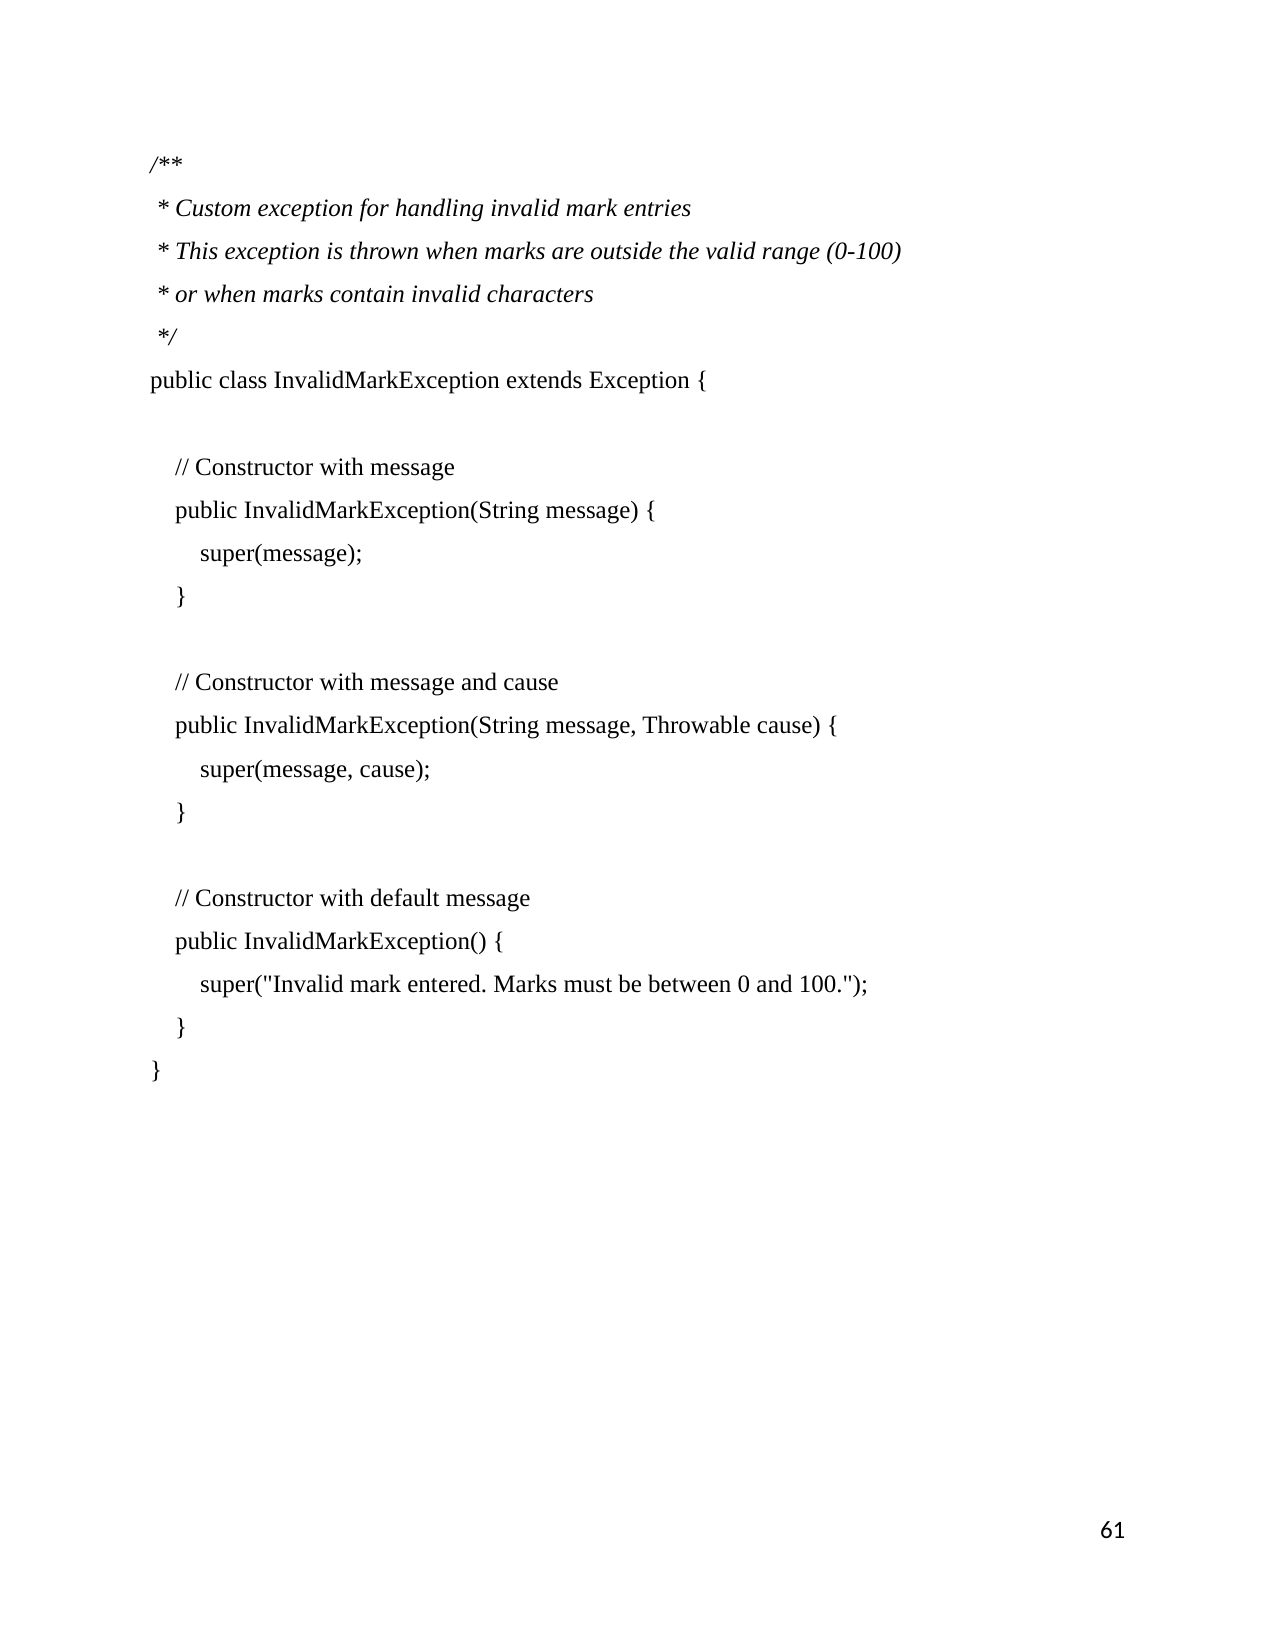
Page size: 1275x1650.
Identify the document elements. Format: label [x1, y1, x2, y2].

text [150, 150, 1125, 1084]
